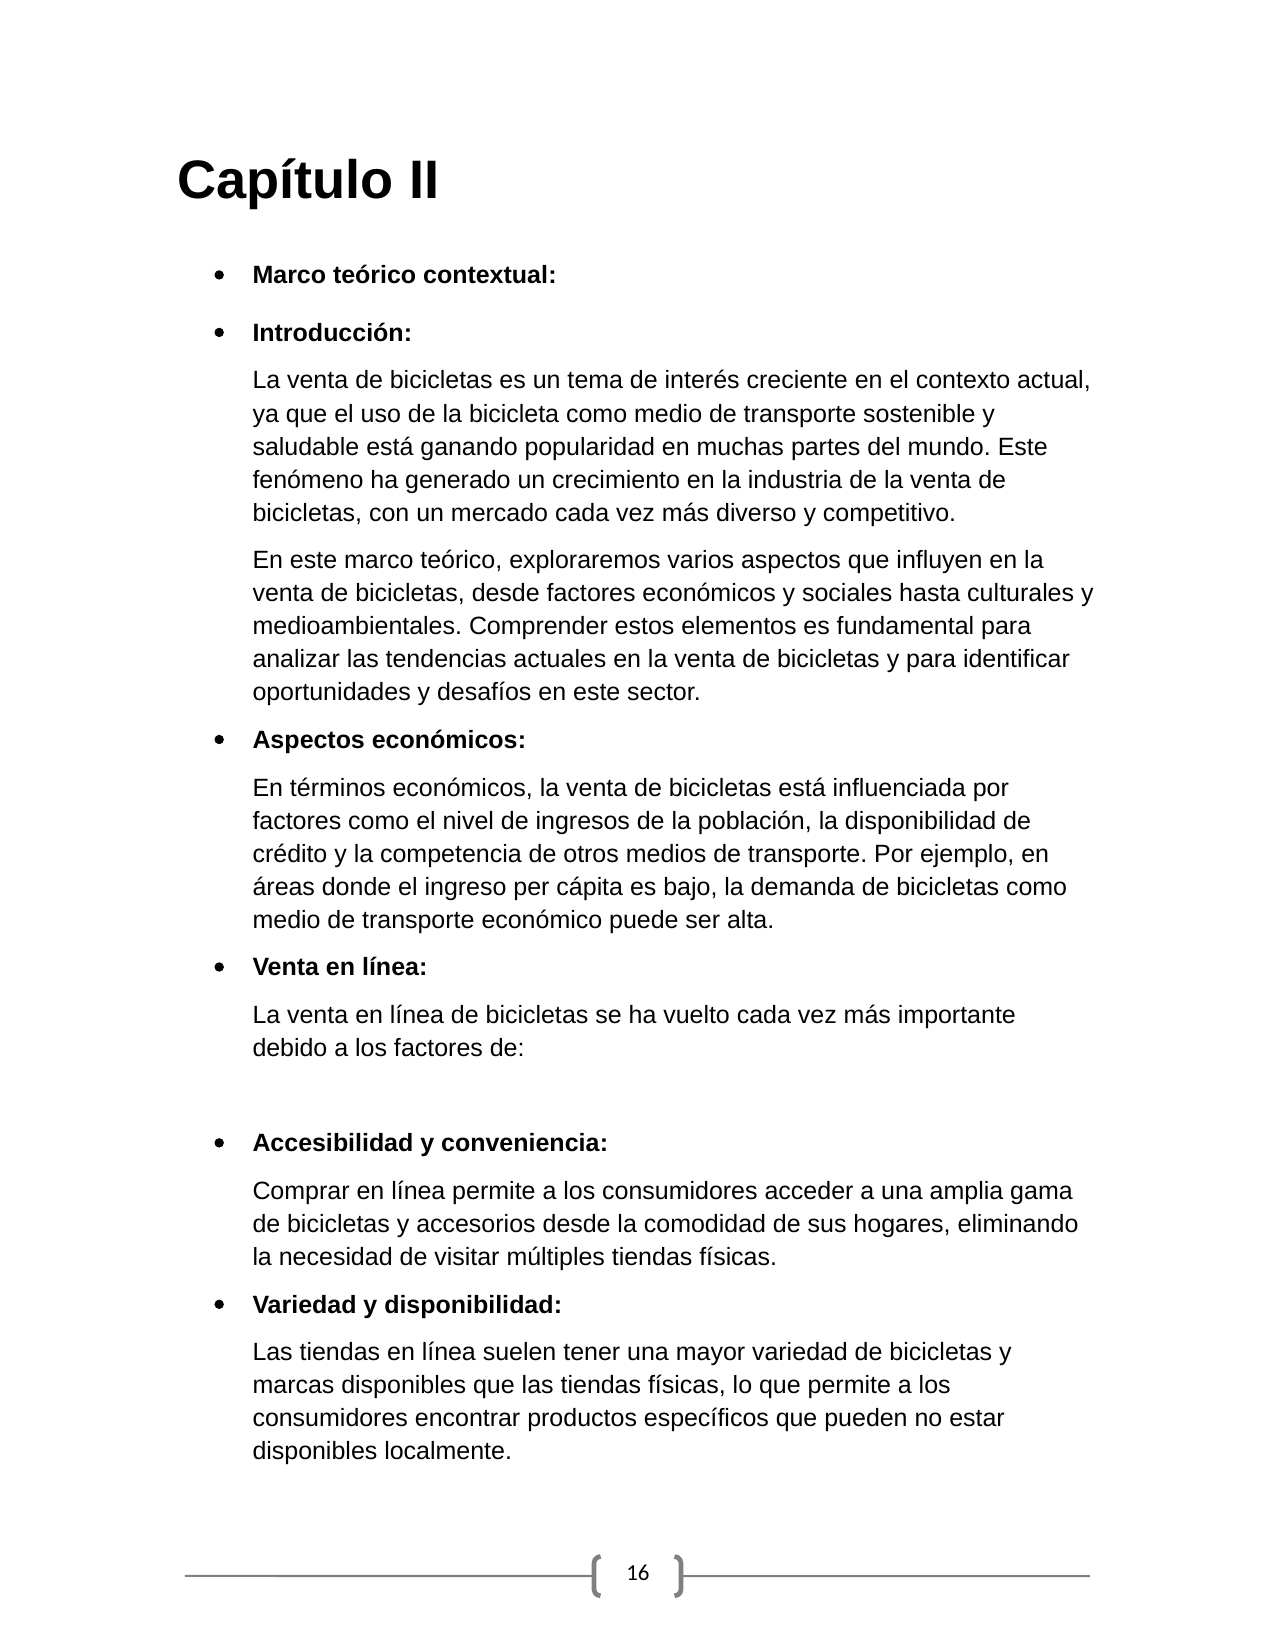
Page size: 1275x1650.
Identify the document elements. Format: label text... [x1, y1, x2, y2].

text La venta de bicicletas es un tema de interés creciente en el contexto actual, ya que el uso de la bicicleta como medio de transporte sostenible y saludable está ganando popularidad en muchas partes del mundo. Este fenómeno ha generado un crecimiento en la industria de la venta de bicicletas, con un mercado cada vez más diverso y competitivo. [252, 366, 1098, 526]
list Accesibilidad y conveniencia: [215, 1128, 1098, 1157]
text La venta en línea de bicicletas se ha vuelto cada vez más importante debido a los factores de: [252, 1000, 1098, 1062]
text Comprar en línea permite a los consumidores acceder a una amplia gama de bicicletas y accesorios desde la comodidad de sus hogares, eliminando la necesidad de visitar múltiples tiendas físicas. [252, 1176, 1098, 1271]
list Variedad y disponibilidad: [215, 1289, 1098, 1318]
list Venta en línea: [215, 952, 1098, 981]
text Capítulo II [177, 148, 1098, 210]
text Las tiendas en línea suelen tener una mayor variedad de bicicletas y marcas disponibles que las tiendas físicas, lo que permite a los consumidores encontrar productos específicos que pueden no estar disponibles localmente. [252, 1337, 1098, 1465]
text En términos económicos, la venta de bicicletas está influenciada por factores como el nivel de ingresos de la población, la disponibilidad de crédito y la competencia de otros medios de transporte. Por ejemplo, en áreas donde el ingreso per cápita es bajo, la demanda de bicicletas como medio de transporte económico puede ser alta. [252, 773, 1098, 933]
list Aspectos económicos: [215, 725, 1098, 754]
list Marco teórico contextual: [215, 260, 1098, 289]
text En este marco teórico, exploraremos varios aspectos que influyen en la venta de bicicletas, desde factores económicos y sociales hasta culturales y medioambientales. Comprender estos elementos es fundamental para analizar las tendencias actuales en la venta de bicicletas y para identificar oportunidades y desafíos en este sector. [252, 545, 1098, 706]
list Introducción: [215, 318, 1098, 347]
